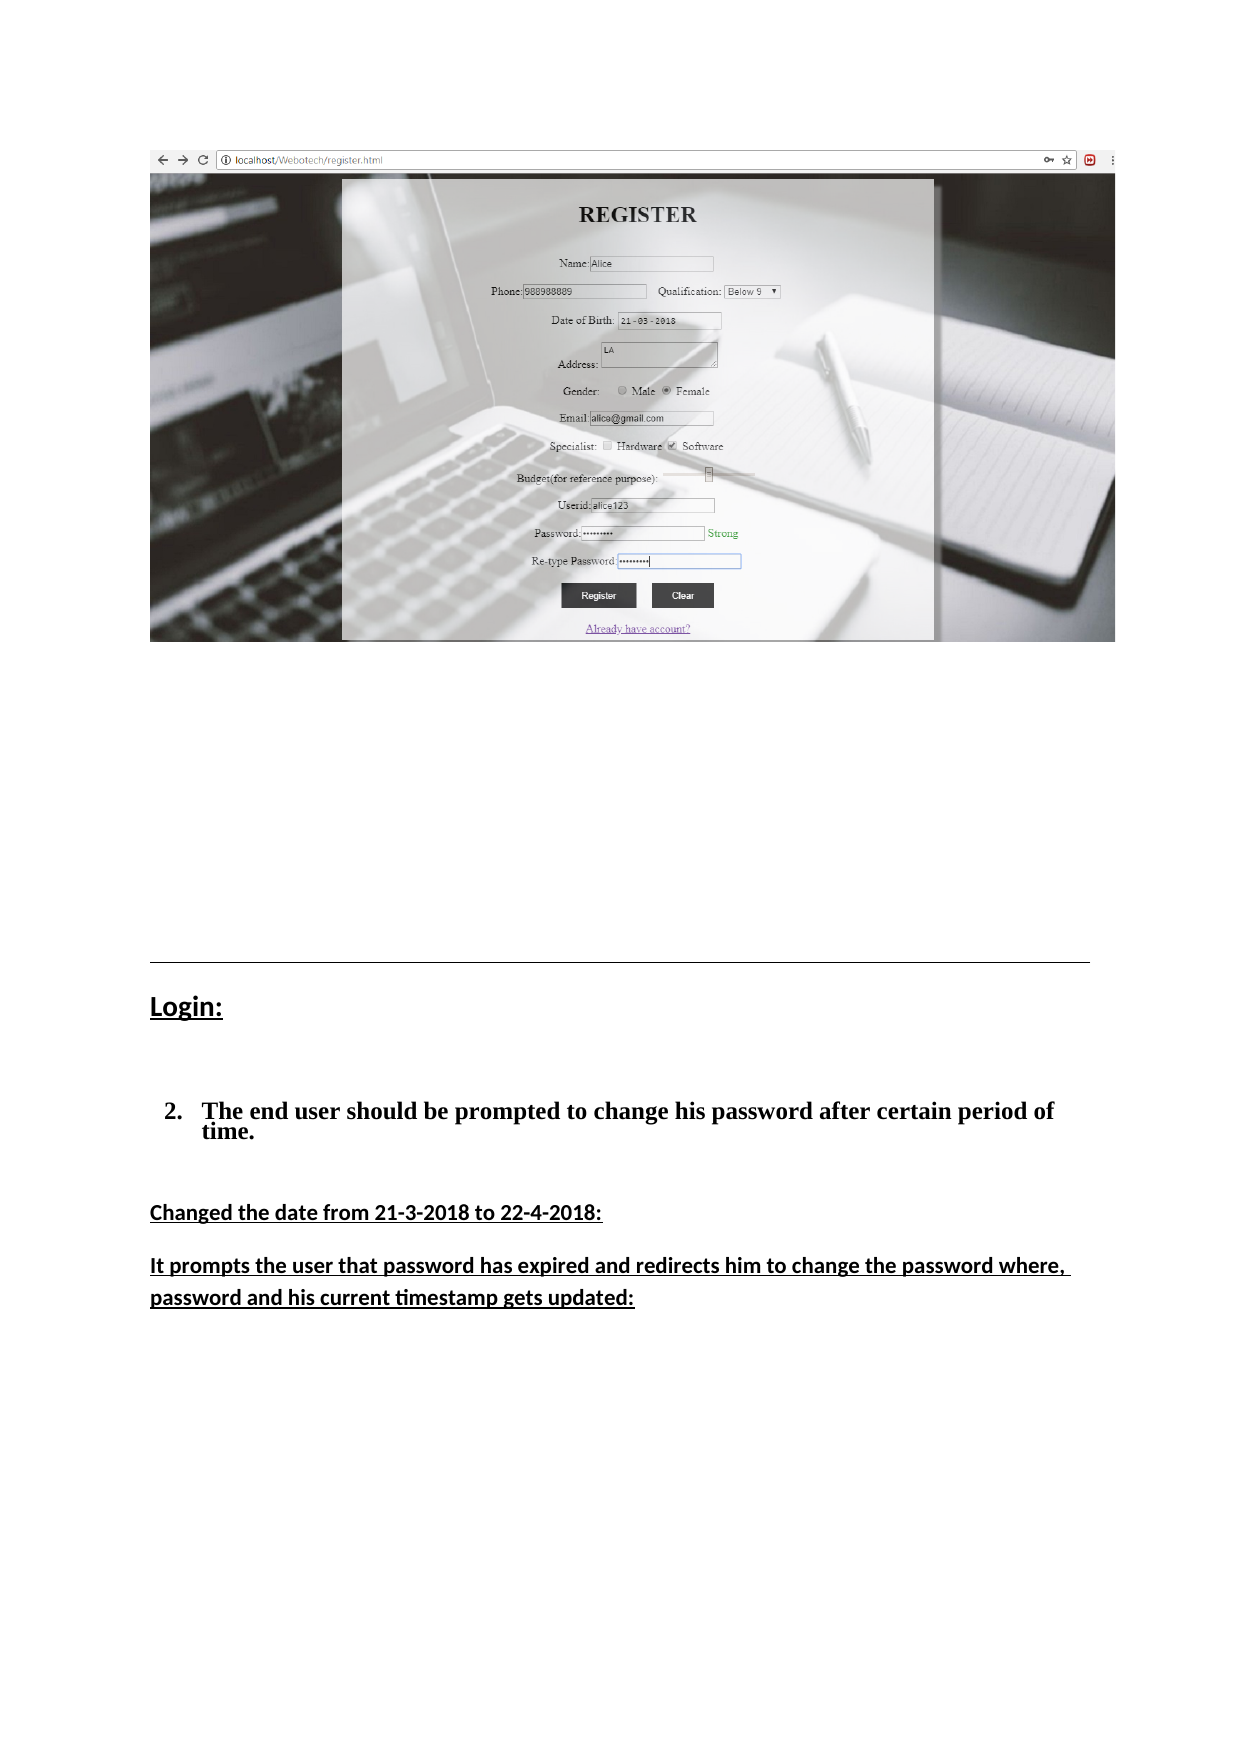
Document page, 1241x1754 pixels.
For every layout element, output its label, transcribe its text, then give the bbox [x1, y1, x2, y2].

text Login: [150, 988, 1090, 1024]
text It prompts the user that password has expired and redirects him to change the password where, password and his current timestamp gets updated: [150, 1251, 1090, 1311]
picture [150, 150, 1116, 642]
text Changed the date from 21-3-2018 to 22-4-2018: [150, 1198, 1090, 1226]
list The end user should be prompted to change his password after certain period of time. [164, 1103, 1072, 1145]
